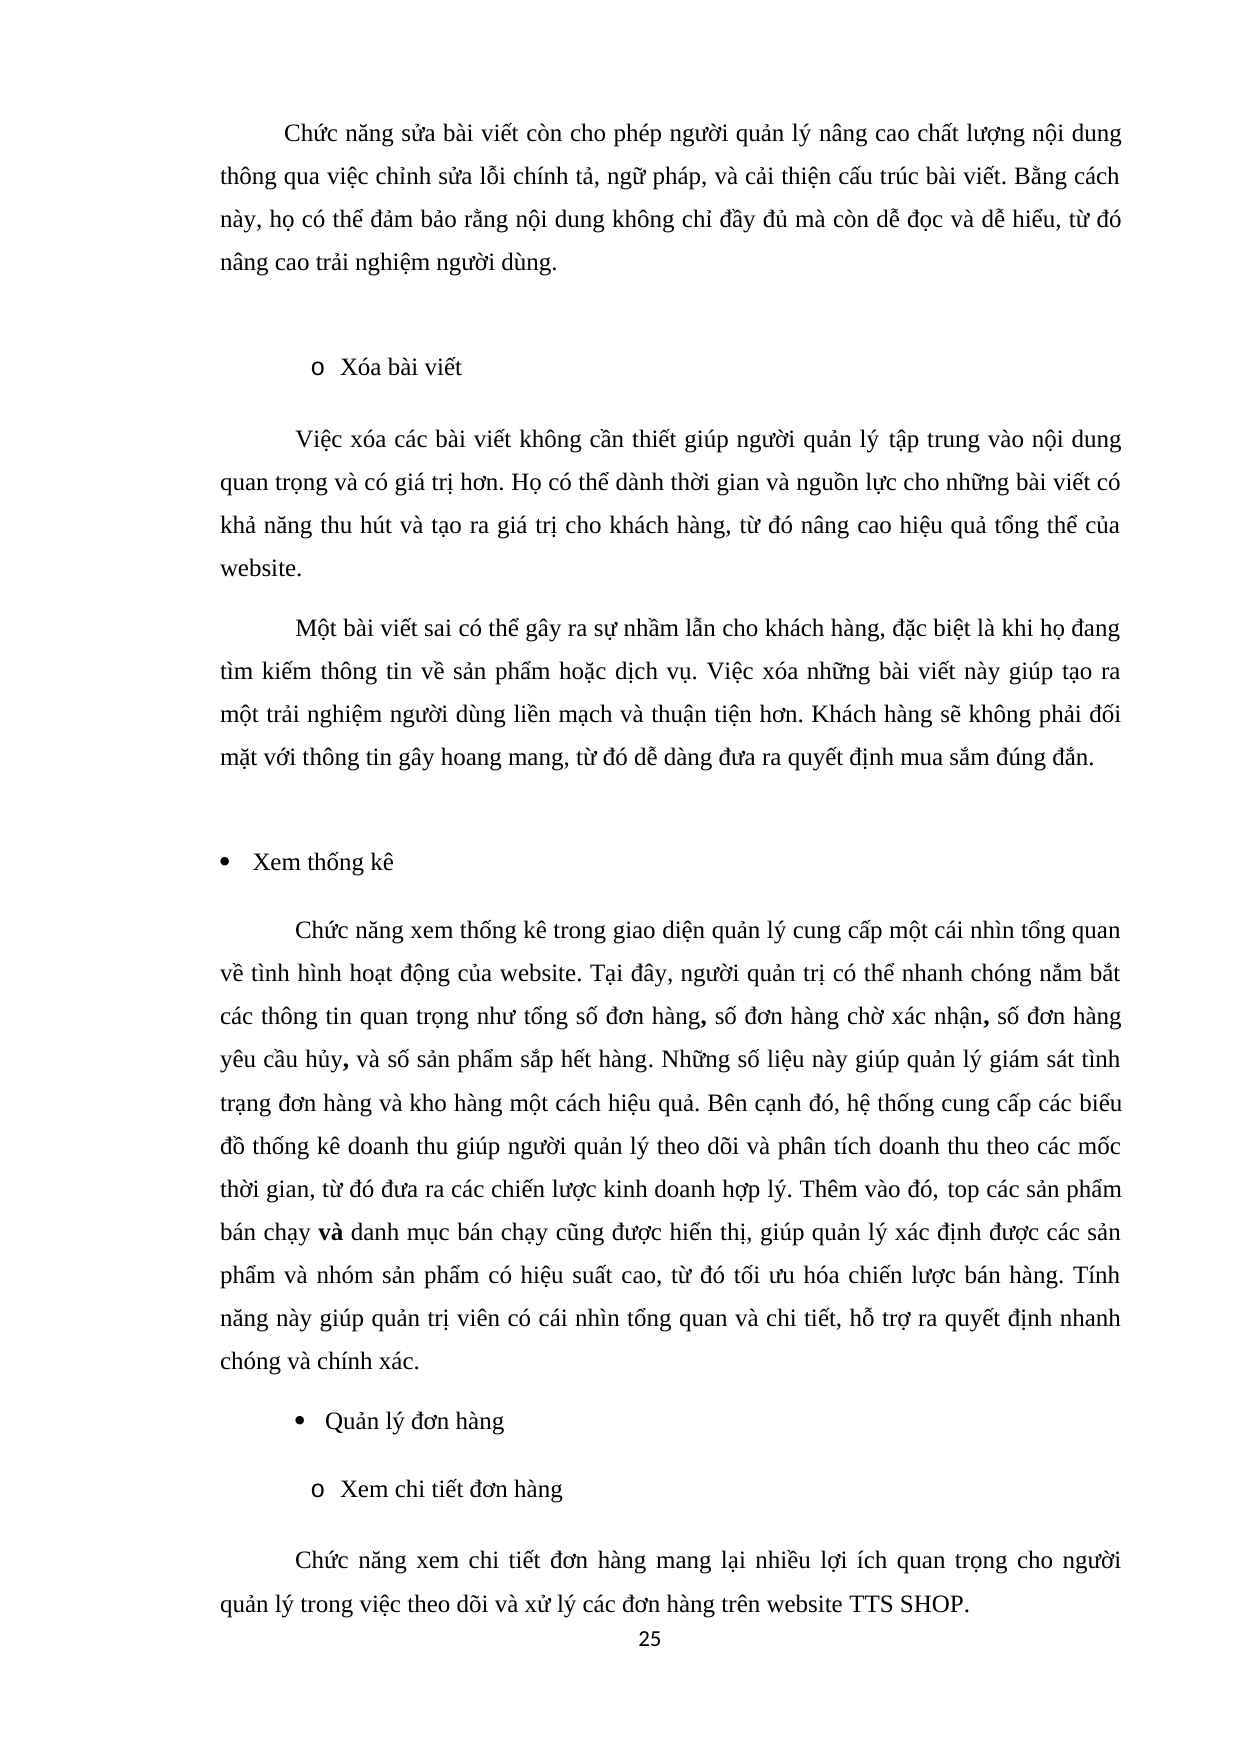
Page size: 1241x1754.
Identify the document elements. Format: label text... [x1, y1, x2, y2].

subtitle Quản lý đơn hàng [295, 1406, 1122, 1435]
text Một bài viết sai có thể gây ra sự nhầm lẫn cho khách hàng, đặc biệt là khi họ đang tìm kiếm thông tin về sản phẩm hoặc dịch vụ. Việc xóa những bài viết này giúp tạo ra một trải nghiệm người dùng liền mạch và thuận tiện hơn. Khách hàng sẽ không phải đối mặt với thông tin gây hoang mang, từ đó dễ dàng đưa ra quyết định mua sắm đúng đắn. [220, 613, 1122, 771]
text Chức năng sửa bài viết còn cho phép người quản lý nâng cao chất lượng nội dung thông qua việc chỉnh sửa lỗi chính tả, ngữ pháp, và cải thiện cấu trúc bài viết. Bằng cách này, họ có thể đảm bảo rằng nội dung không chỉ đầy đủ mà còn dễ đọc và dễ hiểu, từ đó nâng cao trải nghiệm người dùng. [220, 118, 1122, 276]
text Chức năng xem chi tiết đơn hàng mang lại nhiều lợi ích quan trọng cho người quản lý trong việc theo dõi và xử lý các đơn hàng trên website TTS SHOP. [220, 1546, 1122, 1617]
subtitle Xóa bài viết [310, 352, 1122, 383]
subtitle Xem thống kê [177, 847, 1122, 876]
text Việc xóa các bài viết không cần thiết giúp người quản lý tập trung vào nội dung quan trọng và có giá trị hơn. Họ có thể dành thời gian và nguồn lực cho những bài viết có khả năng thu hút và tạo ra giá trị cho khách hàng, từ đó nâng cao hiệu quả tổng thể của website. [220, 424, 1122, 582]
text Chức năng xem thống kê trong giao diện quản lý cung cấp một cái nhìn tổng quan về tình hình hoạt động của website. Tại đây, người quản trị có thể nhanh chóng nắm bắt các thông tin quan trọng như tổng số đơn hàng, số đơn hàng chờ xác nhận, số đơn hàng yêu cầu hủy, và số sản phẩm sắp hết hàng. Những số liệu này giúp quản lý giám sát tình trạng đơn hàng và kho hàng một cách hiệu quả. Bên cạnh đó, hệ thống cung cấp các biểu đồ thống kê doanh thu giúp người quản lý theo dõi và phân tích doanh thu theo các mốc thời gian, từ đó đưa ra các chiến lược kinh doanh hợp lý. Thêm vào đó, top các sản phẩm bán chạy và danh mục bán chạy cũng được hiển thị, giúp quản lý xác định được các sản phẩm và nhóm sản phẩm có hiệu suất cao, từ đó tối ưu hóa chiến lược bán hàng. Tính năng này giúp quản trị viên có cái nhìn tổng quan và chi tiết, hỗ trợ ra quyết định nhanh chóng và chính xác. [220, 915, 1122, 1375]
subtitle Xem chi tiết đơn hàng [310, 1474, 1122, 1505]
